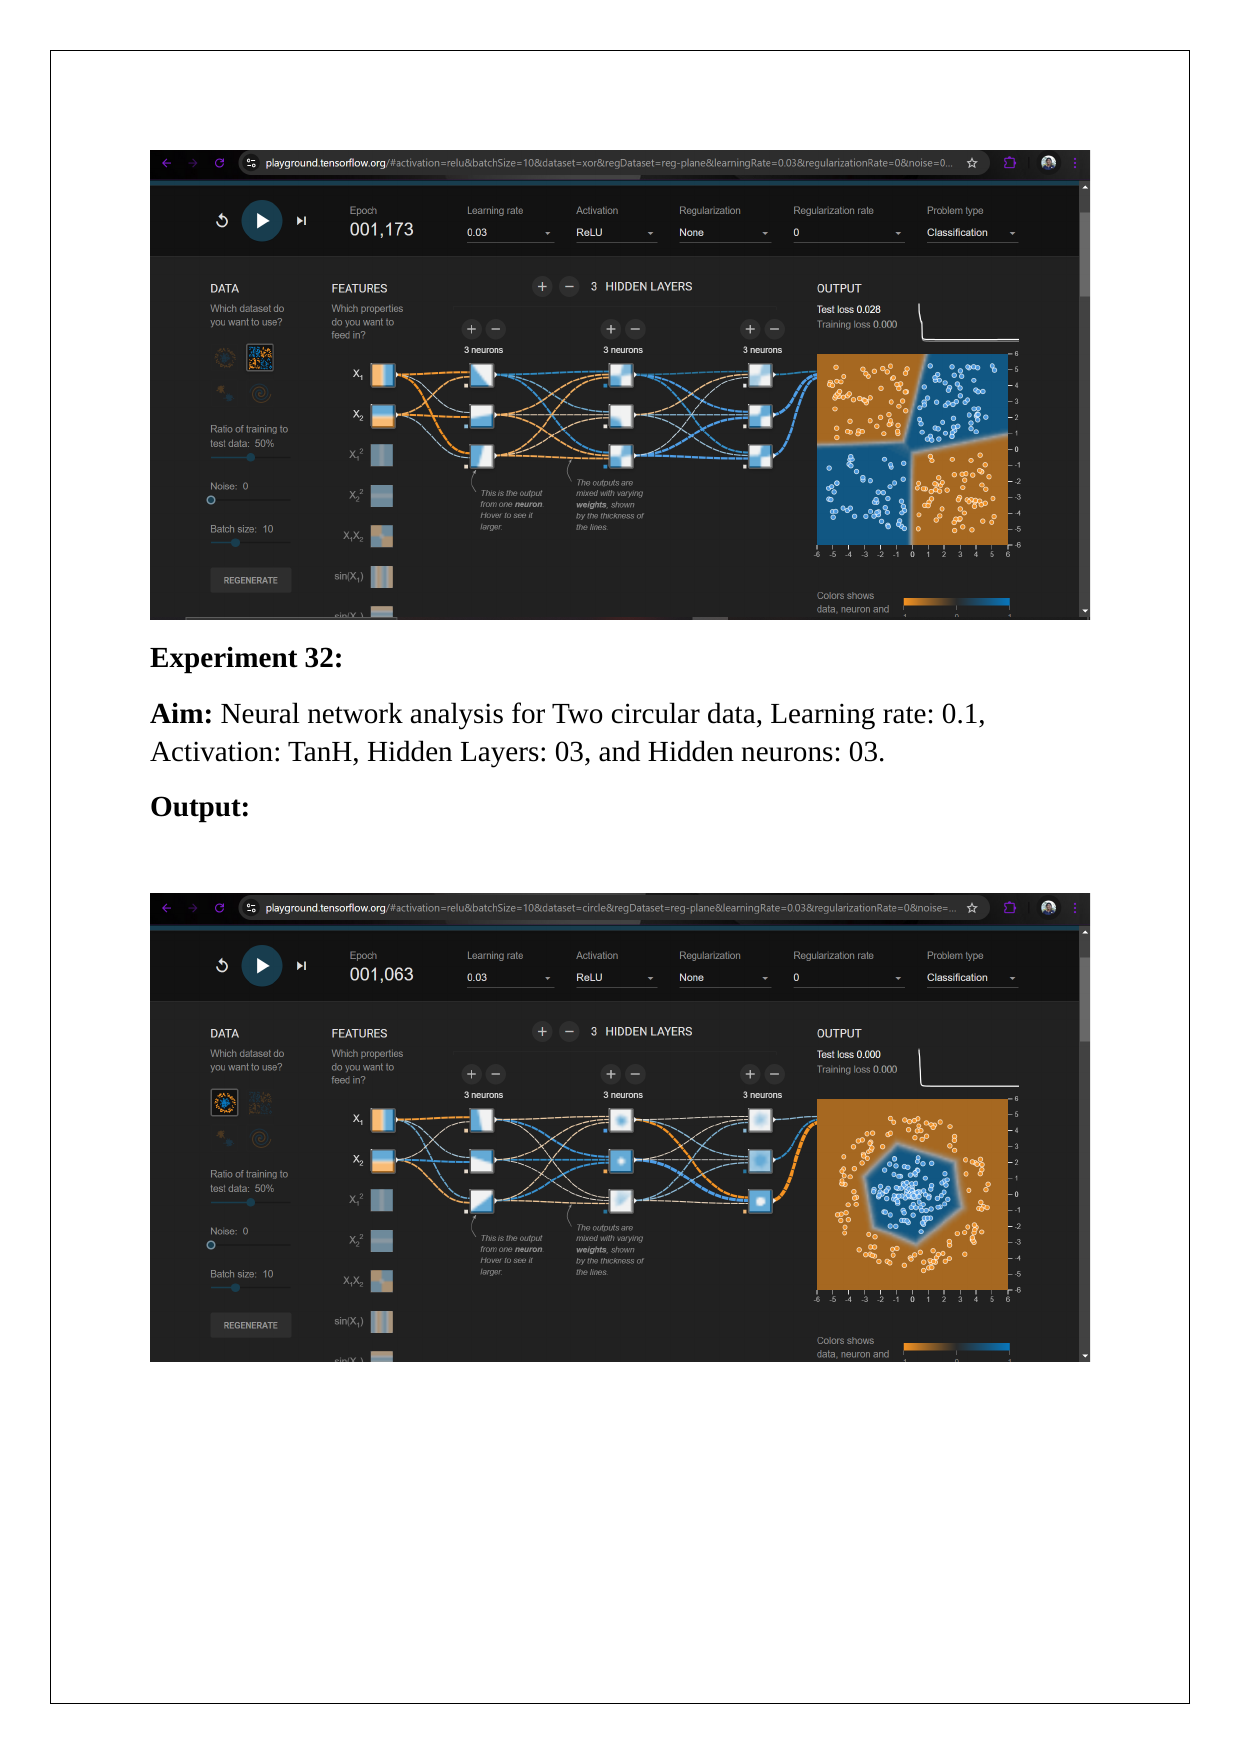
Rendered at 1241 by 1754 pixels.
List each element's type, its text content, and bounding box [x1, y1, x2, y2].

text Experiment 32: [150, 641, 1090, 674]
text Output: [150, 789, 1090, 823]
picture [150, 893, 1091, 1362]
text Aim: Neural network analysis for Two circular data, Learning rate: 0.1, Activation: TanH, Hidden Layers: 03, and Hidden neurons: 03. [150, 696, 1090, 768]
picture [150, 150, 1091, 620]
